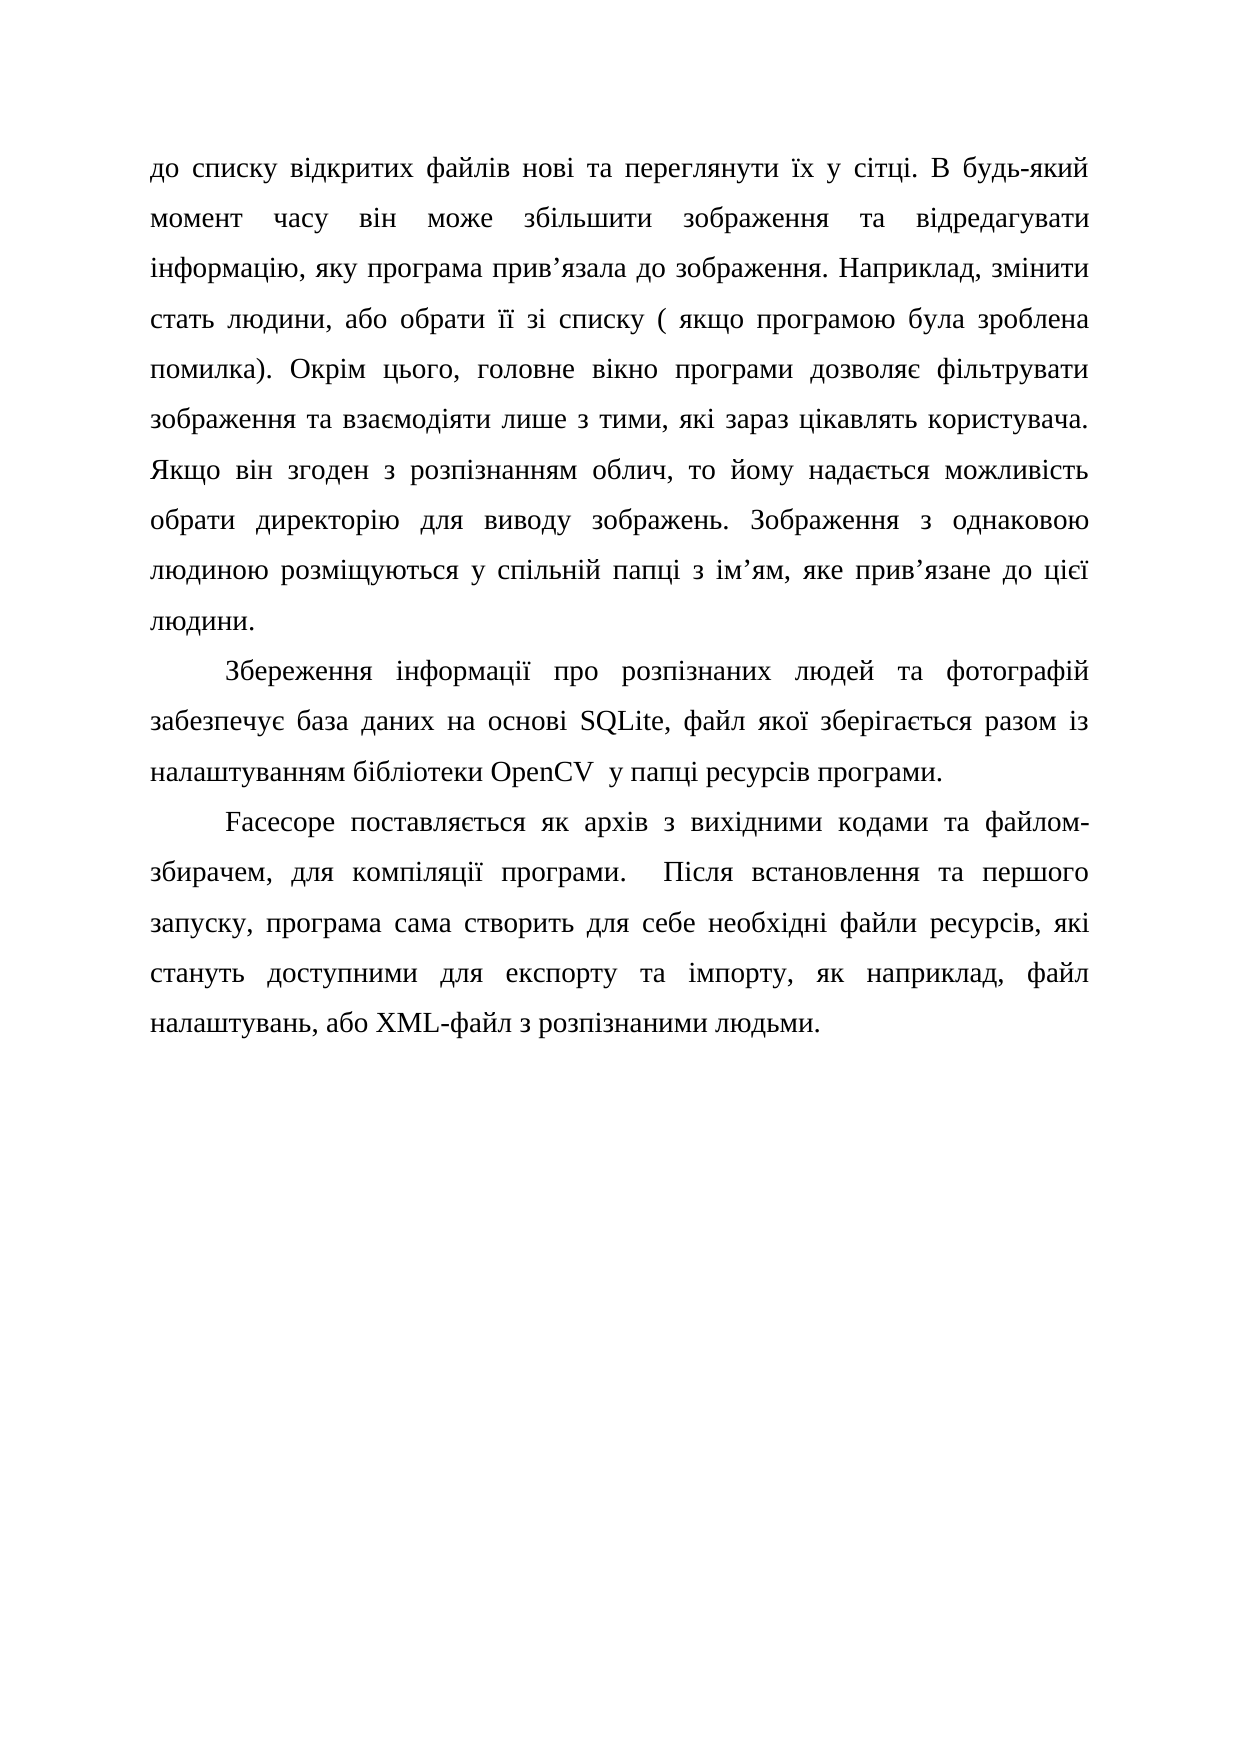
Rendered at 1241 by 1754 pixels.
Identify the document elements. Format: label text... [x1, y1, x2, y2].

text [150, 150, 1090, 636]
text Збереження інформації про розпізнаних людей та фотографій забезпечує база даних на основі SQLite, файл якої зберігається разом із налаштуванням бібліотеки OpenCV у папці ресурсів програми. [150, 653, 1090, 787]
text Facecope поставляється як архів з вихідними кодами та файлом-збирачем, для компіляції програми. Після встановлення та першого запуску, програма сама створить для себе необхідні файли ресурсів, які стануть доступними для експорту та імпорту, як наприклад, файл налаштувань, або XML-файл з розпізнаними людьми. [150, 804, 1090, 1039]
